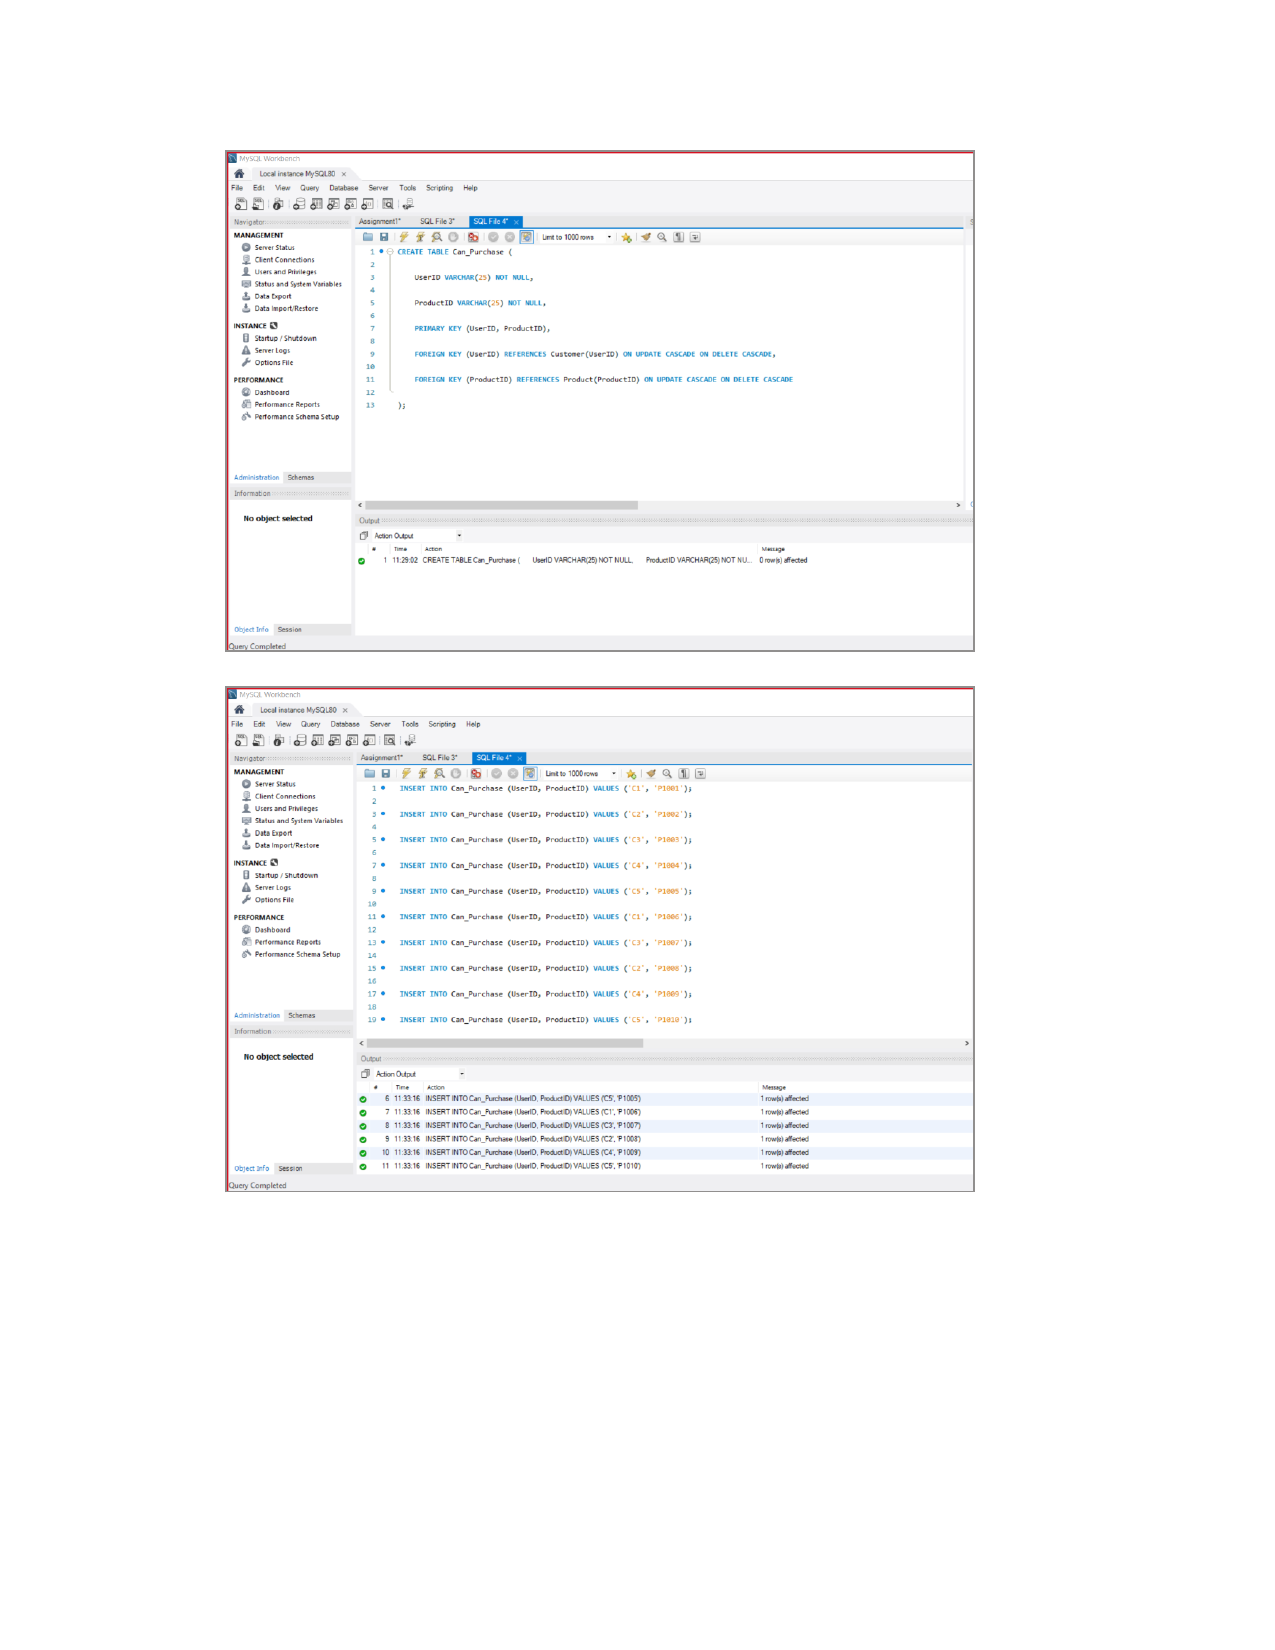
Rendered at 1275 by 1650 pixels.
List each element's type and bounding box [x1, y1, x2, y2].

picture [227, 688, 973, 1191]
picture [227, 152, 973, 650]
